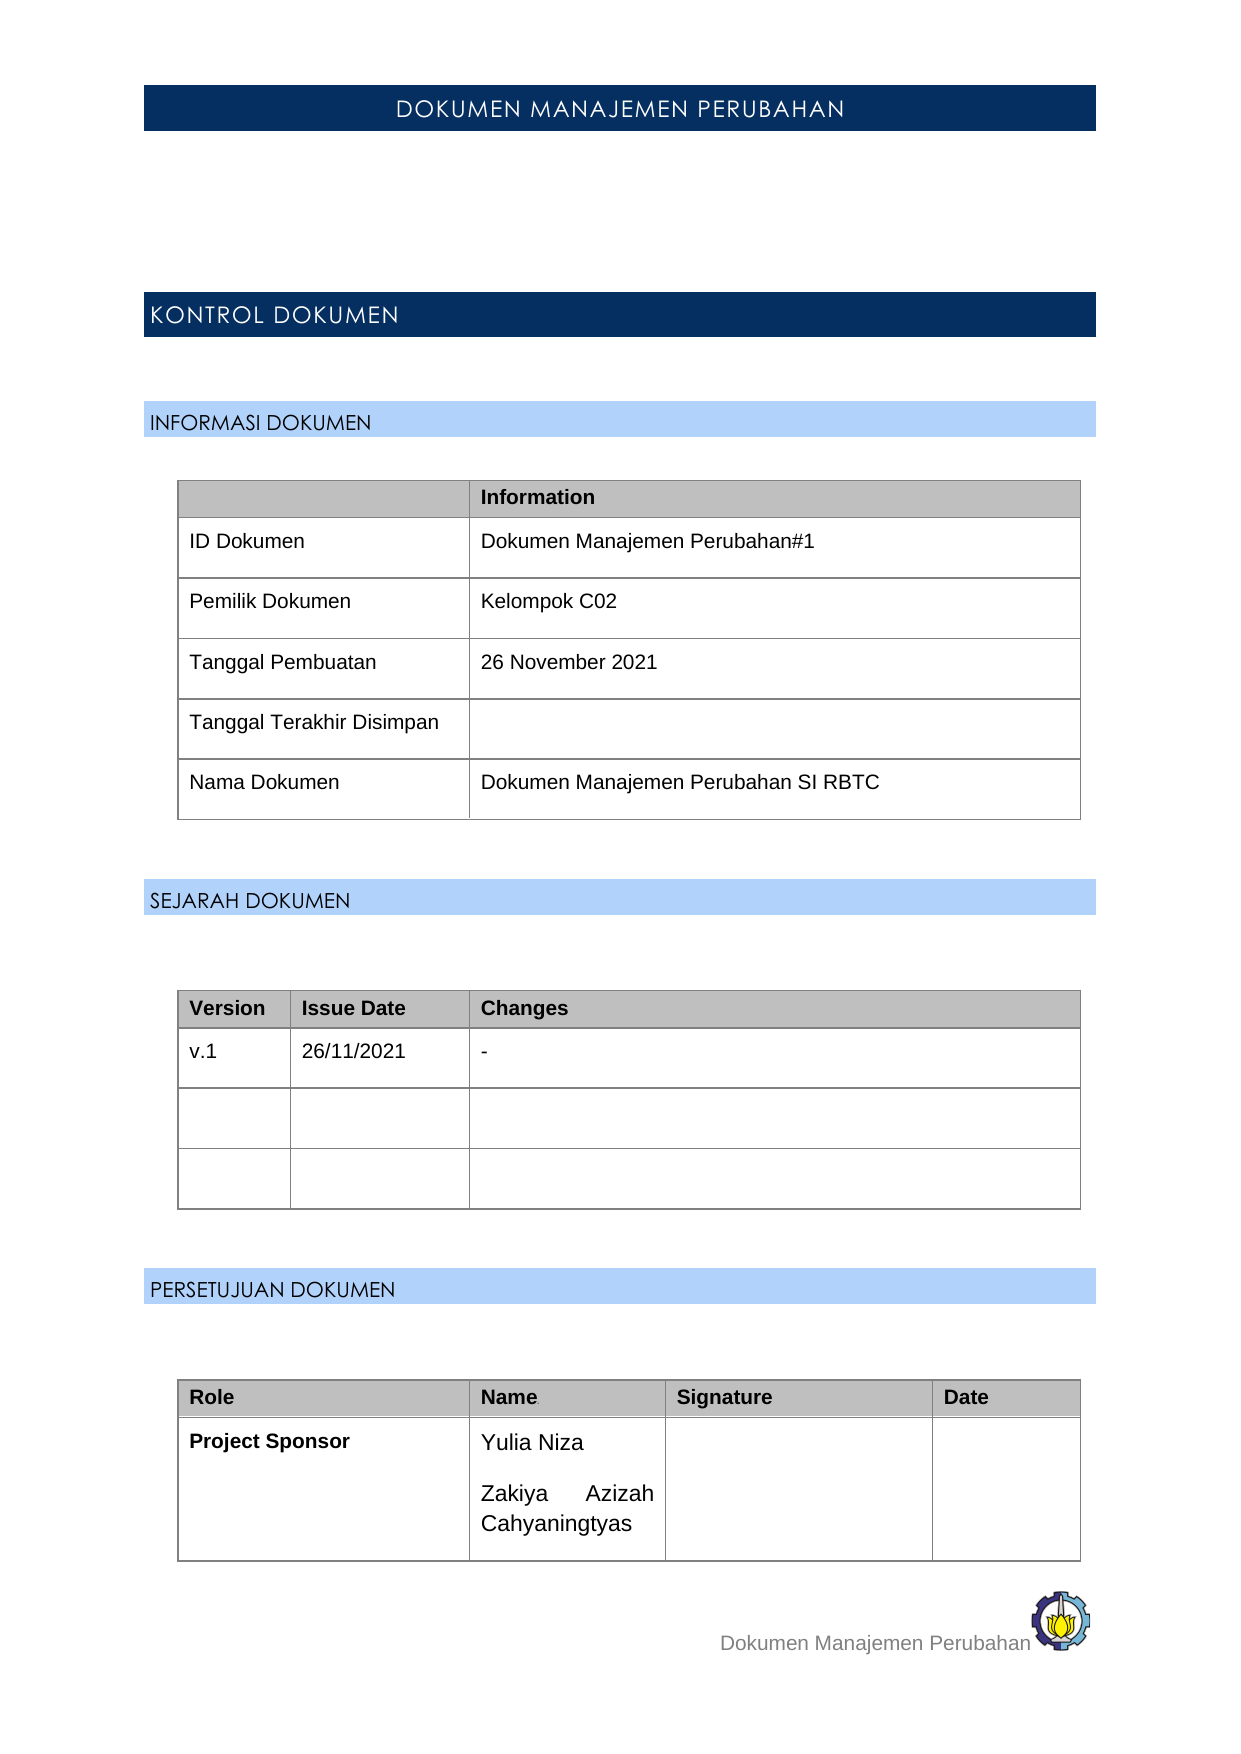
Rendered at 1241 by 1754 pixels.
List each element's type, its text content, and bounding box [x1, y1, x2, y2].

table_cell [179, 1089, 290, 1148]
table_header Changes [470, 991, 1080, 1027]
text PERSETUJUAN DOKUMEN [150, 1275, 1090, 1304]
table_cell Kelompok C02 [470, 579, 1080, 637]
table_cell [470, 1089, 1080, 1148]
table_header Role [179, 1381, 469, 1416]
table_header [179, 481, 469, 517]
table_header Date [933, 1381, 1080, 1416]
table_cell [291, 1089, 469, 1148]
table_cell - [470, 1029, 1080, 1087]
table_cell Pemilik Dokumen [179, 579, 469, 637]
table_header Information [470, 481, 1080, 517]
table_cell Tanggal Terakhir Disimpan [179, 700, 469, 758]
table_cell Tanggal Pembuatan [179, 639, 469, 698]
table_cell Dokumen Manajemen Perubahan SI RBTC [470, 760, 1080, 818]
table_cell 26 November 2021 [470, 639, 1080, 698]
table_header Signature [666, 1381, 932, 1416]
subtitle KONTROL DOKUMEN [150, 298, 1090, 331]
table_cell Project Sponsor [179, 1418, 469, 1560]
table_cell v.1 [179, 1029, 290, 1087]
table_cell ID Dokumen [179, 518, 469, 577]
table_cell [179, 1149, 290, 1208]
picture [1031, 1591, 1091, 1651]
table_cell Nama Dokumen [179, 760, 469, 818]
table_cell [291, 1149, 469, 1208]
table_cell Yulia Niza Zakiya Azizah Cahyaningtyas [470, 1418, 665, 1560]
table_header Version [179, 991, 290, 1027]
table_cell [470, 1149, 1080, 1208]
table_header Name© [470, 1381, 665, 1416]
table_cell [666, 1418, 932, 1560]
table_cell [470, 700, 1080, 758]
text INFORMASI DOKUMEN [150, 407, 1090, 437]
text SEJARAH DOKUMEN [150, 885, 1090, 915]
table_header Issue Date [291, 991, 469, 1027]
table_cell Dokumen Manajemen Perubahan#1 [470, 518, 1080, 577]
table_cell [933, 1418, 1080, 1560]
table_cell 26/11/2021 [291, 1029, 469, 1087]
